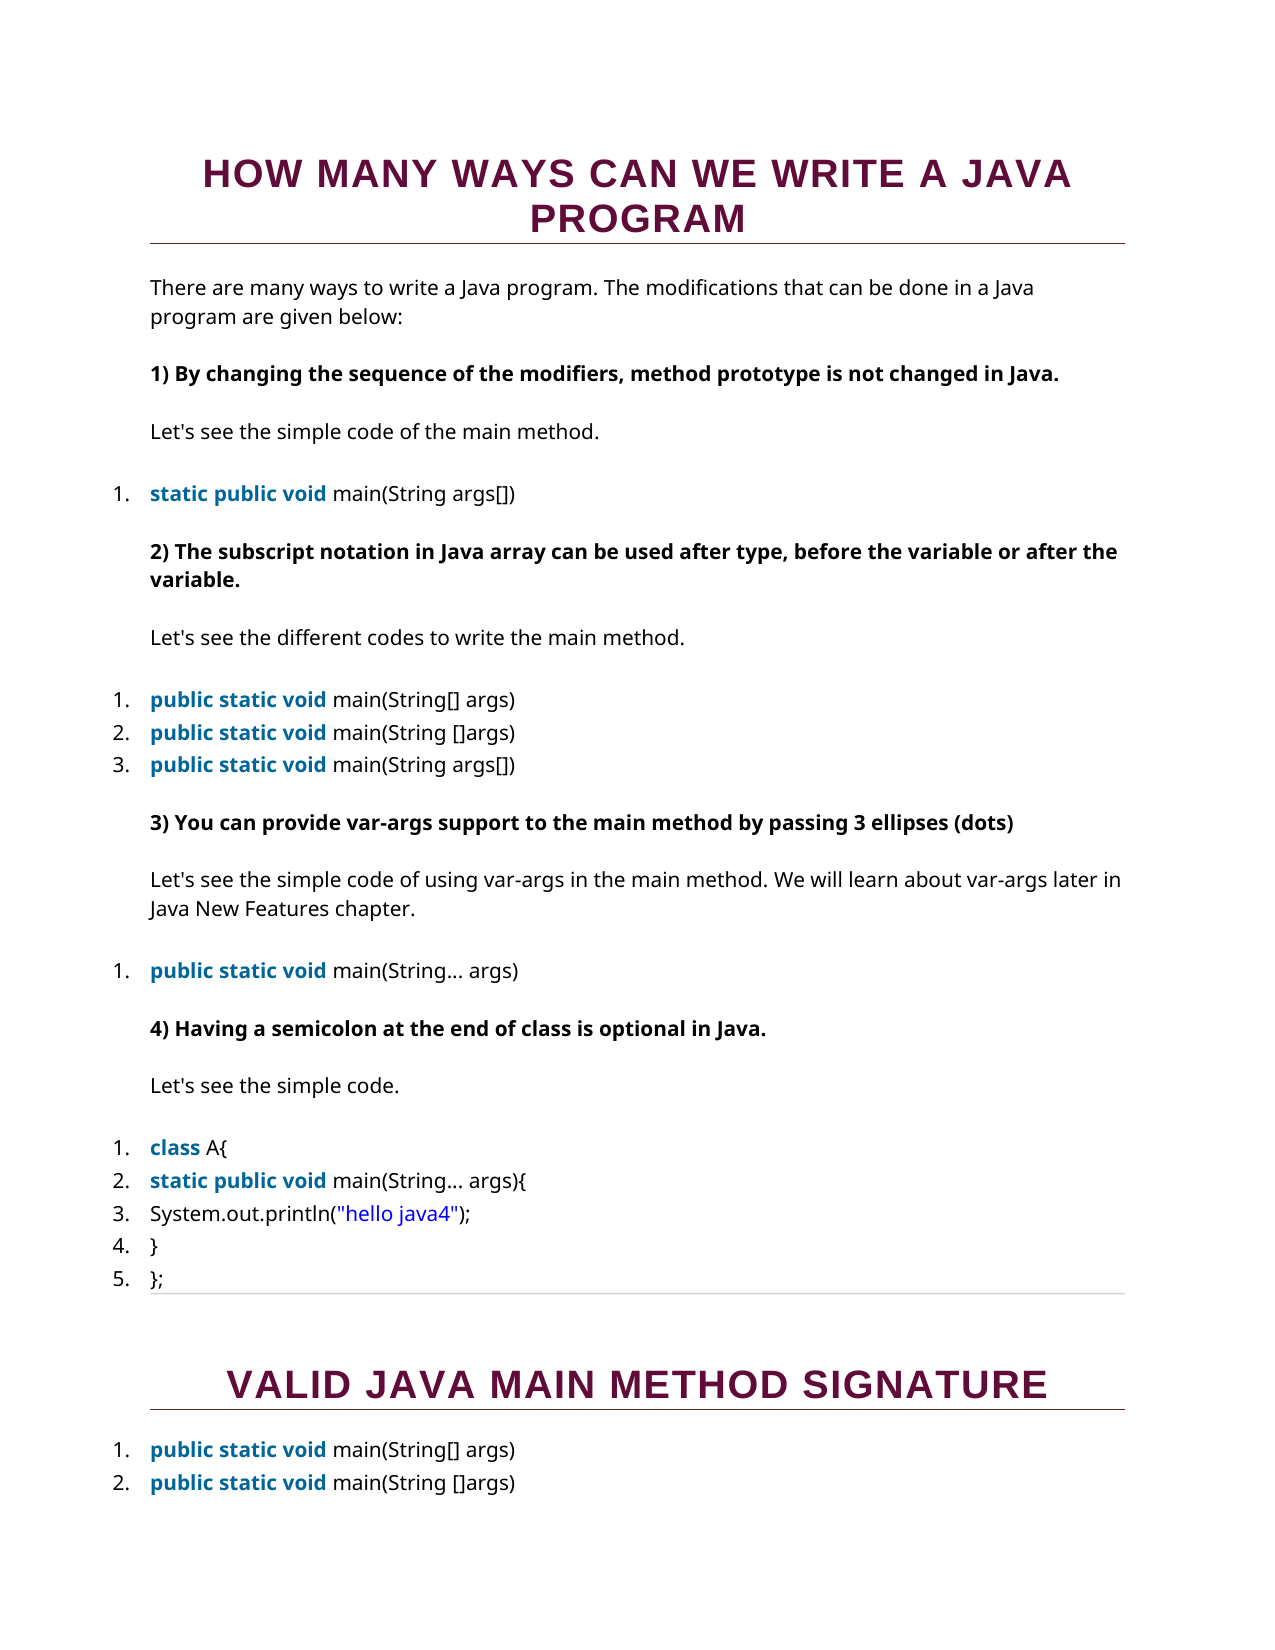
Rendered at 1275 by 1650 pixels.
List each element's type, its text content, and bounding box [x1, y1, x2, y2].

text Let's see the simple code of the main method. [150, 417, 1125, 446]
text There are many ways to write a Java program. The modifications that can be done in a Java program are given below: [150, 273, 1125, 330]
text 2) The subscript notation in Java array can be used after type, before the variable or after the variable. [150, 537, 1125, 594]
list }; [112, 1260, 1125, 1293]
subtitle How many ways can we write a Java program [150, 150, 1125, 243]
text Let's see the simple code of using var-args in the main method. We will learn about var-args later in Java New Features chapter. [150, 866, 1125, 922]
text Let's see the different codes to write the main method. [150, 623, 1125, 651]
list System.out.println("hello java4"); [112, 1194, 1125, 1227]
text 4) Having a semicolon at the end of class is optional in Java. [150, 1014, 1125, 1042]
text Let's see the simple code. [150, 1071, 1125, 1100]
list public static void main(String []args) [112, 1463, 1125, 1496]
list static public void main(String... args){ [112, 1162, 1125, 1194]
subtitle Valid java main method signature [150, 1361, 1125, 1409]
list public static void main(String args[]) [112, 746, 1125, 779]
text 1) By changing the sequence of the modifiers, method prototype is not changed in Java. [150, 359, 1125, 388]
list static public void main(String args[]) [112, 475, 1125, 508]
list } [112, 1227, 1125, 1260]
text 3) You can provide var-args support to the main method by passing 3 ellipses (dots) [150, 808, 1125, 836]
list public static void main(String []args) [112, 713, 1125, 746]
list public static void main(String[] args) [112, 680, 1125, 713]
list public static void main(String[] args) [112, 1431, 1125, 1463]
list public static void main(String... args) [112, 952, 1125, 984]
list class A{ [112, 1129, 1125, 1162]
